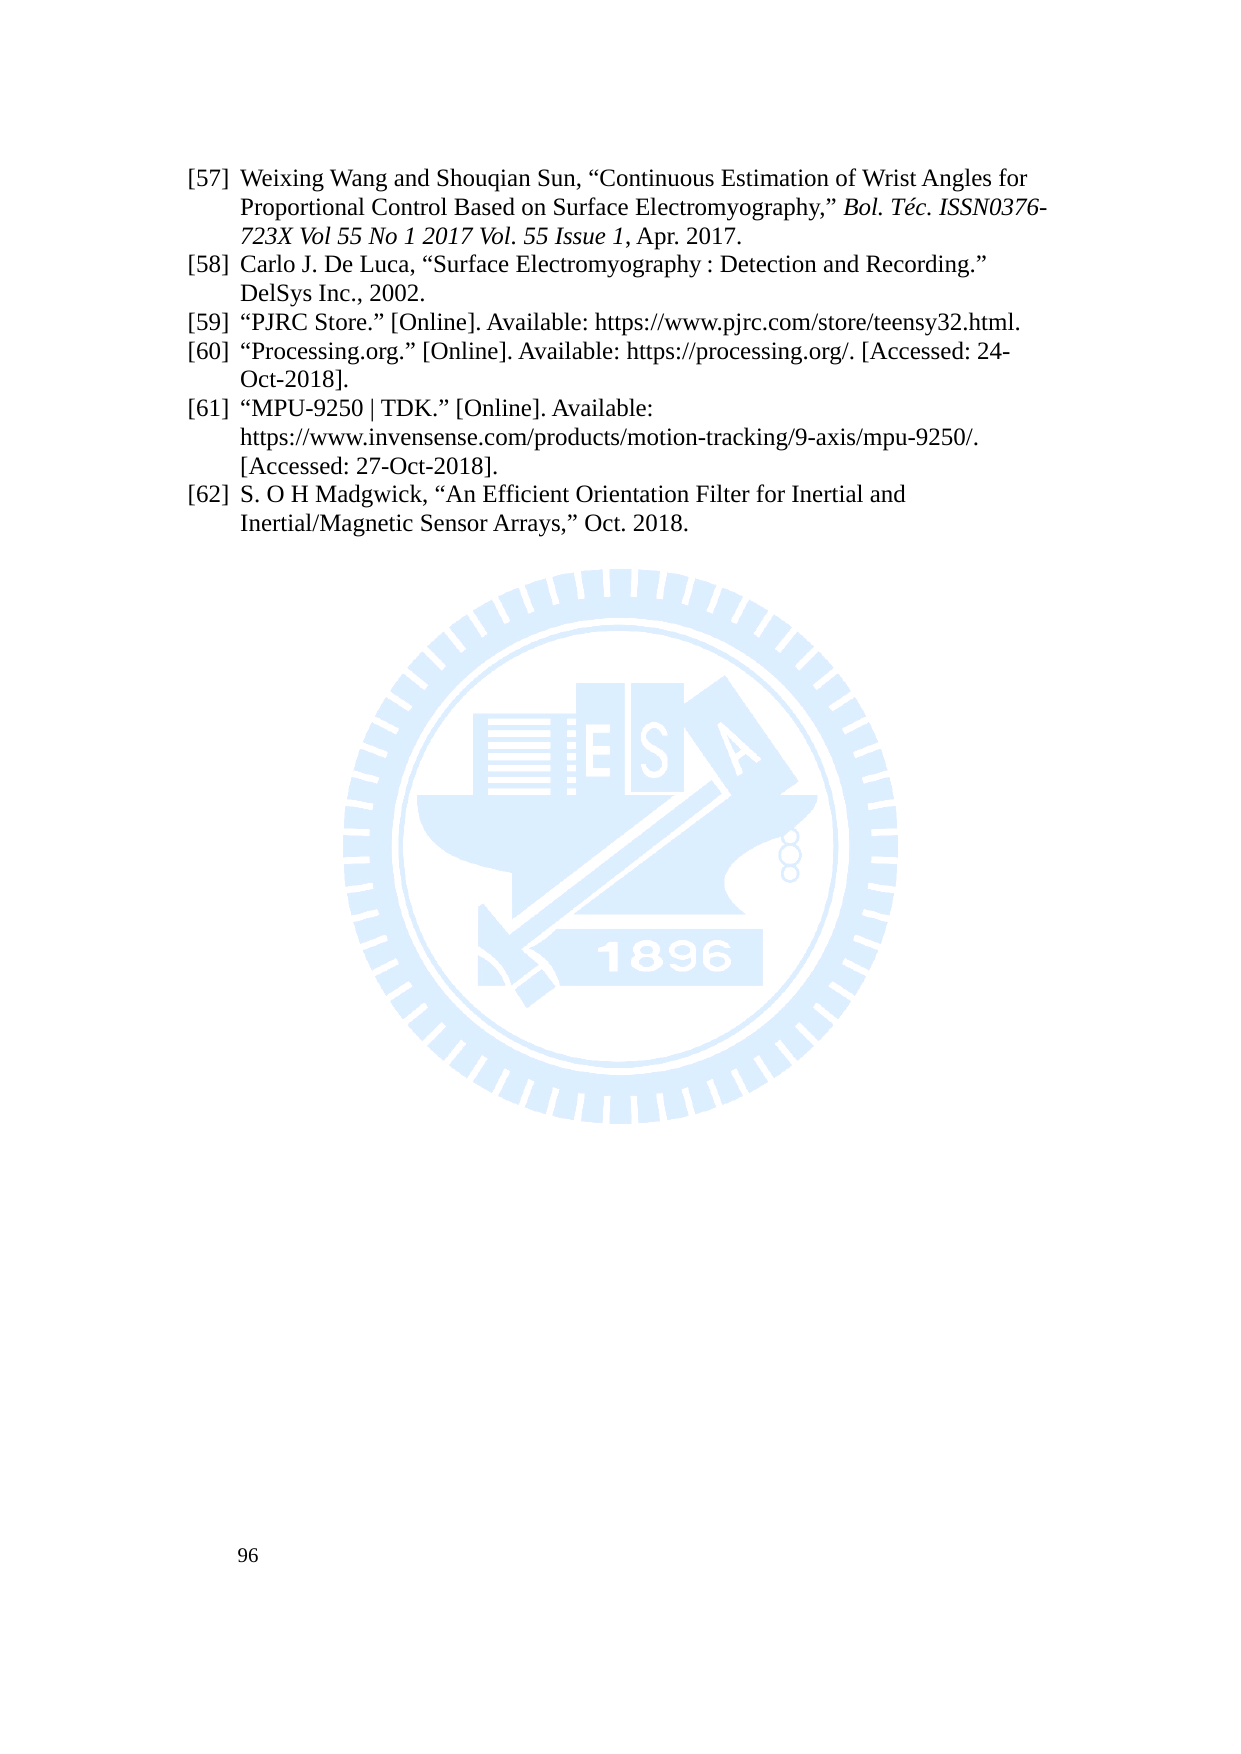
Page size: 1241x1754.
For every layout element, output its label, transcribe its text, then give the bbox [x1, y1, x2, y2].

text [58] Carlo J. De Luca, “Surface Electromyography : Detection and Recording.” DelSys Inc., 2002. [187, 249, 1053, 307]
text [57] Weixing Wang and Shouqian Sun, “Continuous Estimation of Wrist Angles for Proportional Control Based on Surface Electromyography,” Bol. Téc. ISSN0376-723X Vol 55 No 1 2017 Vol. 55 Issue 1, Apr. 2017. [187, 163, 1053, 249]
text [59] “PJRC Store.” [Online]. Available: https://www.pjrc.com/store/teensy32.html. [187, 307, 1053, 336]
text [61] “MPU-9250 | TDK.” [Online]. Available: https://www.invensense.com/products/motion-tracking/9-axis/mpu-9250/. [Accessed: 27-Oct-2018]. [187, 393, 1053, 479]
text [60] “Processing.org.” [Online]. Available: https://processing.org/. [Accessed: 24-Oct-2018]. [187, 336, 1053, 393]
text [62] S. O H Madgwick, “An Efficient Orientation Filter for Inertial and Inertial/Magnetic Sensor Arrays,” Oct. 2018. [187, 479, 1053, 537]
